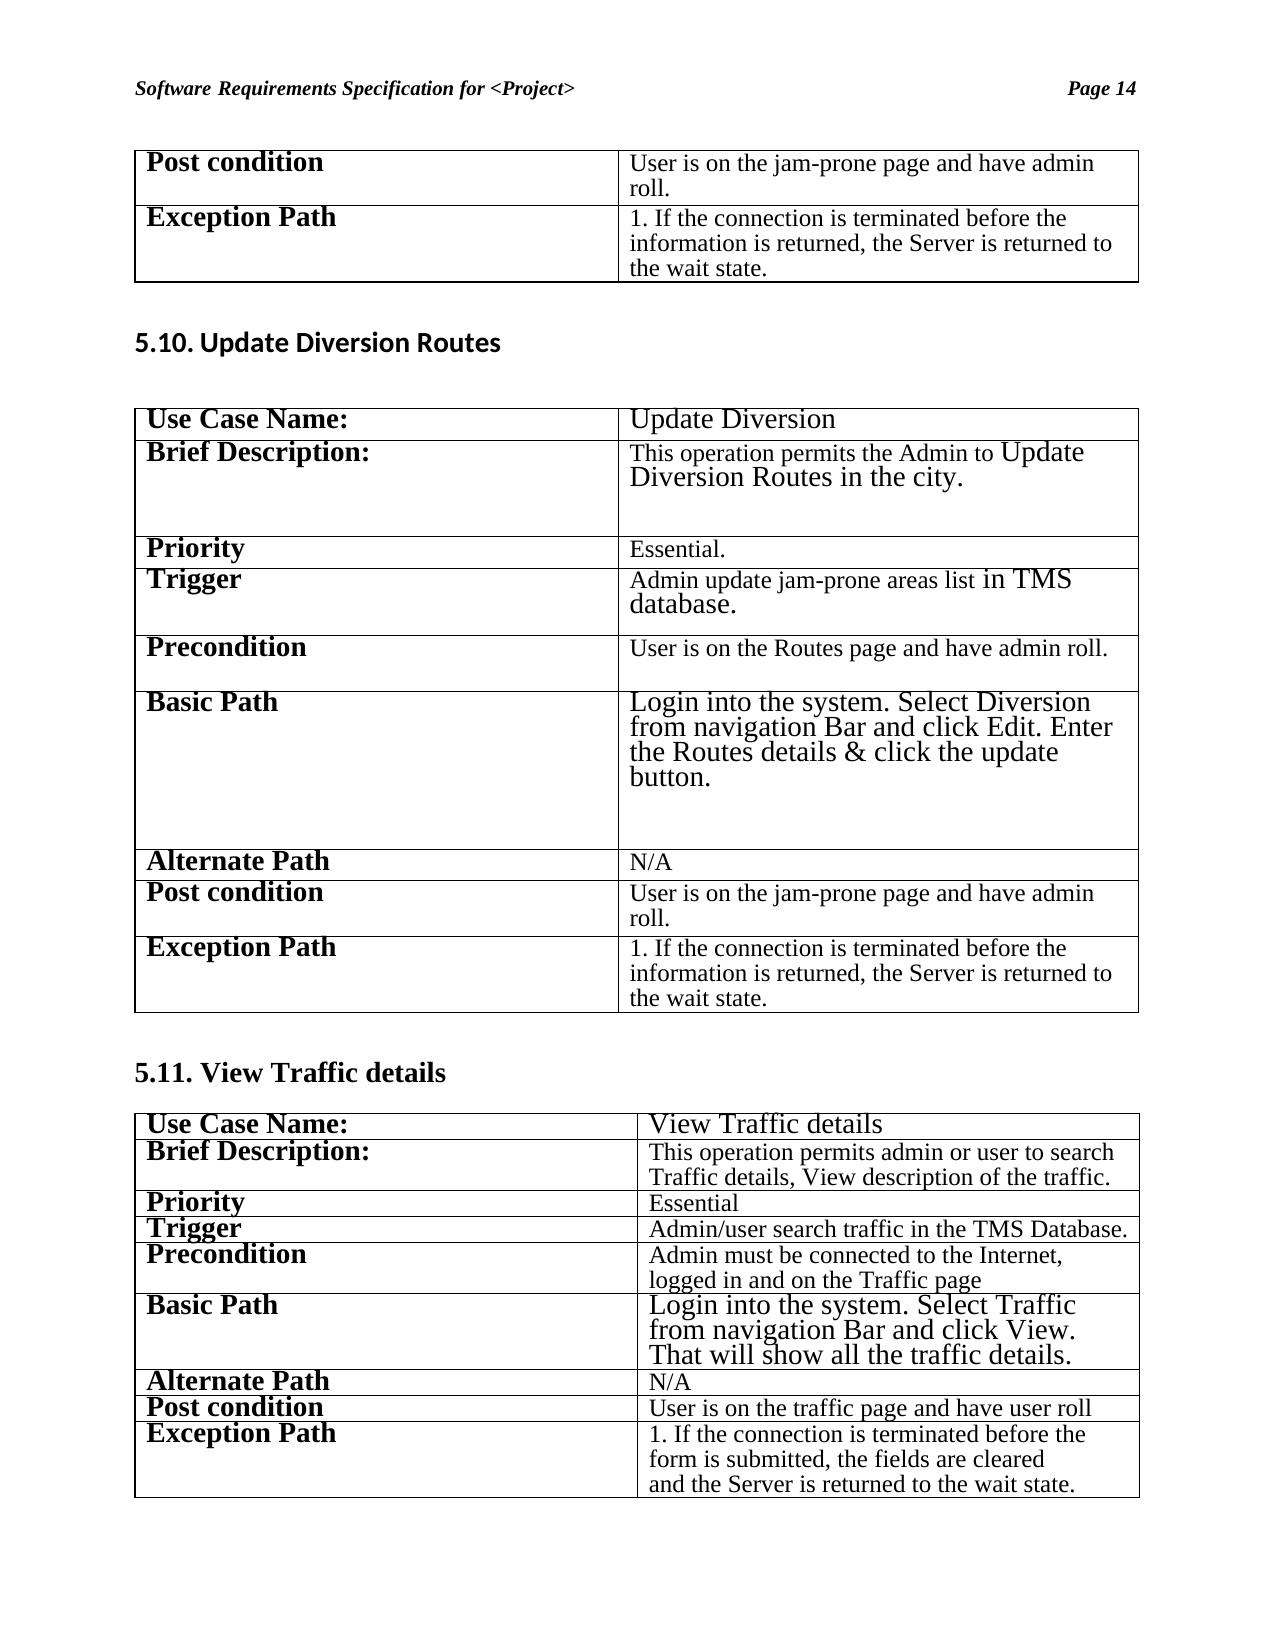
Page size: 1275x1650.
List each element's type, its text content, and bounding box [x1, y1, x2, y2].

table_cell Precondition [136, 636, 618, 691]
table_cell User is on the Routes page and have admin roll. [619, 636, 1138, 691]
table_cell Basic Path [136, 1294, 637, 1369]
table_cell Priority [136, 1191, 637, 1216]
table_cell 1. If the connection is terminated before the form is submitted, the fields are cleared and the Server is returned to the wait state. [638, 1422, 1139, 1497]
table_header Update Diversion [619, 409, 1138, 440]
table_cell Priority [136, 537, 618, 568]
table_cell N/A [619, 850, 1138, 880]
table_header View Traffic details [638, 1114, 1139, 1139]
table_cell This operation permits the Admin to Update Diversion Routes in the city. [619, 441, 1138, 536]
table_cell Post condition [136, 881, 618, 936]
table_cell Post condition [136, 151, 618, 205]
text 5.11. View Traffic details [134, 1063, 1140, 1088]
table_cell Admin/user search traffic in the TMS Database. [638, 1217, 1139, 1242]
table_cell Admin must be connected to the Internet, logged in and on the Traffic page [638, 1243, 1139, 1293]
table_cell Login into the system. Select Traffic from navigation Bar and click View. That will show all the traffic details. [638, 1294, 1139, 1369]
table_header Use Case Name: [136, 409, 618, 440]
table_cell Exception Path [136, 1422, 637, 1497]
table_cell Basic Path [136, 692, 618, 849]
table_cell Brief Description: [136, 441, 618, 536]
table_cell Alternate Path [136, 850, 618, 880]
table_cell Precondition [136, 1243, 637, 1293]
table_cell Login into the system. Select Diversion from navigation Bar and click Edit. Enter the Routes details & click the update button. [619, 692, 1138, 849]
table_cell Alternate Path [136, 1370, 637, 1395]
text 5.10. Update Diversion Routes [134, 332, 1140, 382]
table_cell Brief Description: [136, 1140, 637, 1190]
table_cell 1. If the connection is terminated before the information is returned, the Server is returned to the wait state. [619, 206, 1138, 281]
table_cell Exception Path [136, 206, 618, 281]
table_cell Trigger [136, 569, 618, 635]
table_cell User is on the jam-prone page and have admin roll. [619, 881, 1138, 936]
table_cell N/A [638, 1370, 1139, 1395]
table_cell Exception Path [136, 937, 618, 1012]
table_cell Essential. [619, 537, 1138, 568]
table_cell Admin update jam-prone areas list in TMS database. [619, 569, 1138, 635]
table_cell Trigger [136, 1217, 637, 1242]
table_cell Essential [638, 1191, 1139, 1216]
table_cell User is on the jam-prone page and have admin roll. [619, 151, 1138, 205]
table_header Use Case Name: [136, 1114, 637, 1139]
table_cell User is on the traffic page and have user roll [638, 1396, 1139, 1421]
table_cell 1. If the connection is terminated before the information is returned, the Server is returned to the wait state. [619, 937, 1138, 1012]
table_cell Post condition [136, 1396, 637, 1421]
table_cell This operation permits admin or user to search Traffic details, View description of the traffic. [638, 1140, 1139, 1190]
